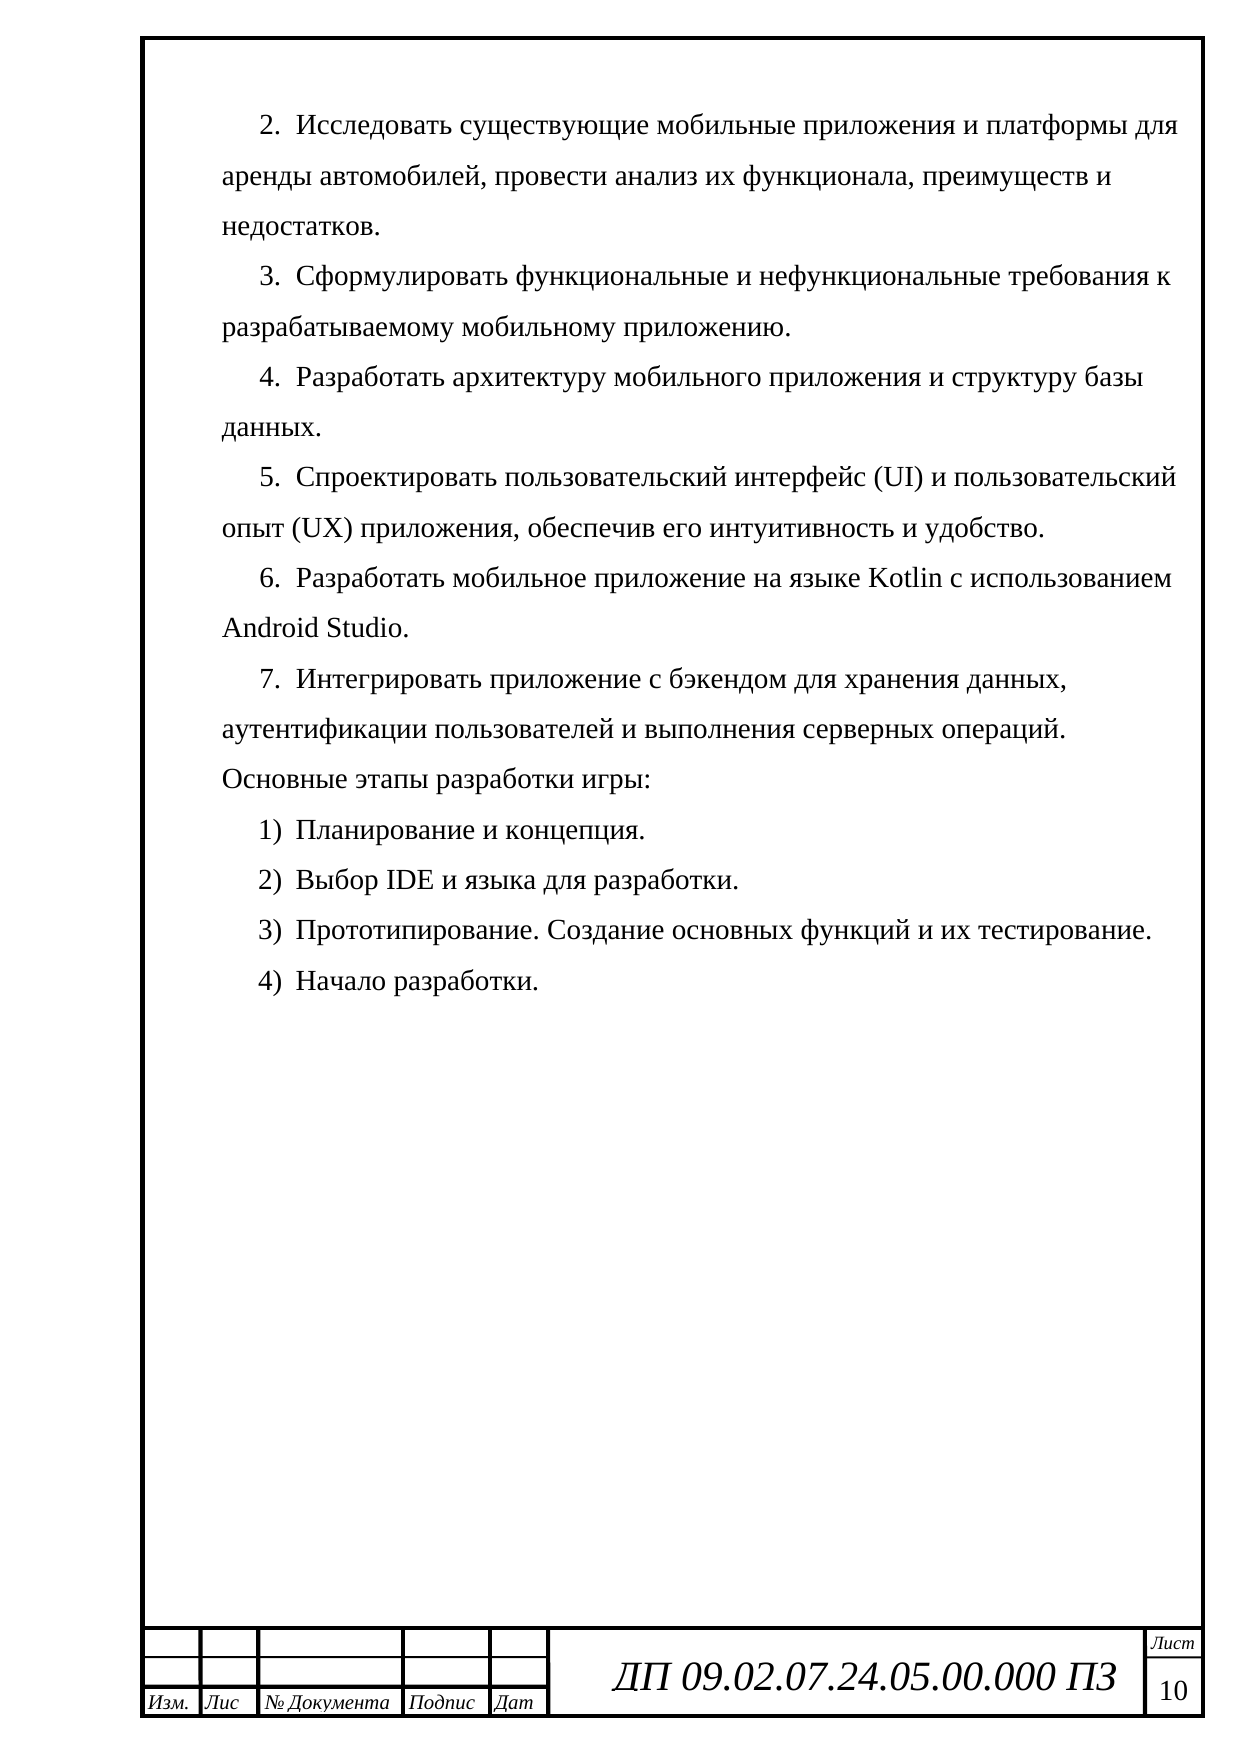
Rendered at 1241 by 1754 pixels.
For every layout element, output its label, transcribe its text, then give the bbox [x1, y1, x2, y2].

list Выбор IDE и языка для разработки. [258, 862, 1181, 896]
text 6. Разработать мобильное приложение на языке Kotlin с использованием Android Studio. [222, 560, 1181, 644]
text 7. Интегрировать приложение с бэкендом для хранения данных, аутентификации пользователей и выполнения серверных операций. Основные этапы разработки игры: [222, 661, 1181, 795]
text 4. Разработать архитектуру мобильного приложения и структуру базы данных. [222, 359, 1181, 443]
list Начало разработки. [258, 963, 1181, 996]
text 2. Исследовать существующие мобильные приложения и платформы для аренды автомобилей, провести анализ их функционала, преимуществ и недостатков. [222, 107, 1181, 242]
text 3. Сформулировать функциональные и нефункциональные требования к разрабатываемому мобильному приложению. [222, 258, 1181, 342]
text 5. Спроектировать пользовательский интерфейс (UI) и пользовательский опыт (UX) приложения, обеспечив его интуитивность и удобство. [222, 459, 1181, 543]
list Прототипирование. Создание основных функций и их тестирование. [258, 912, 1181, 946]
list Планирование и концепция. [258, 812, 1181, 845]
